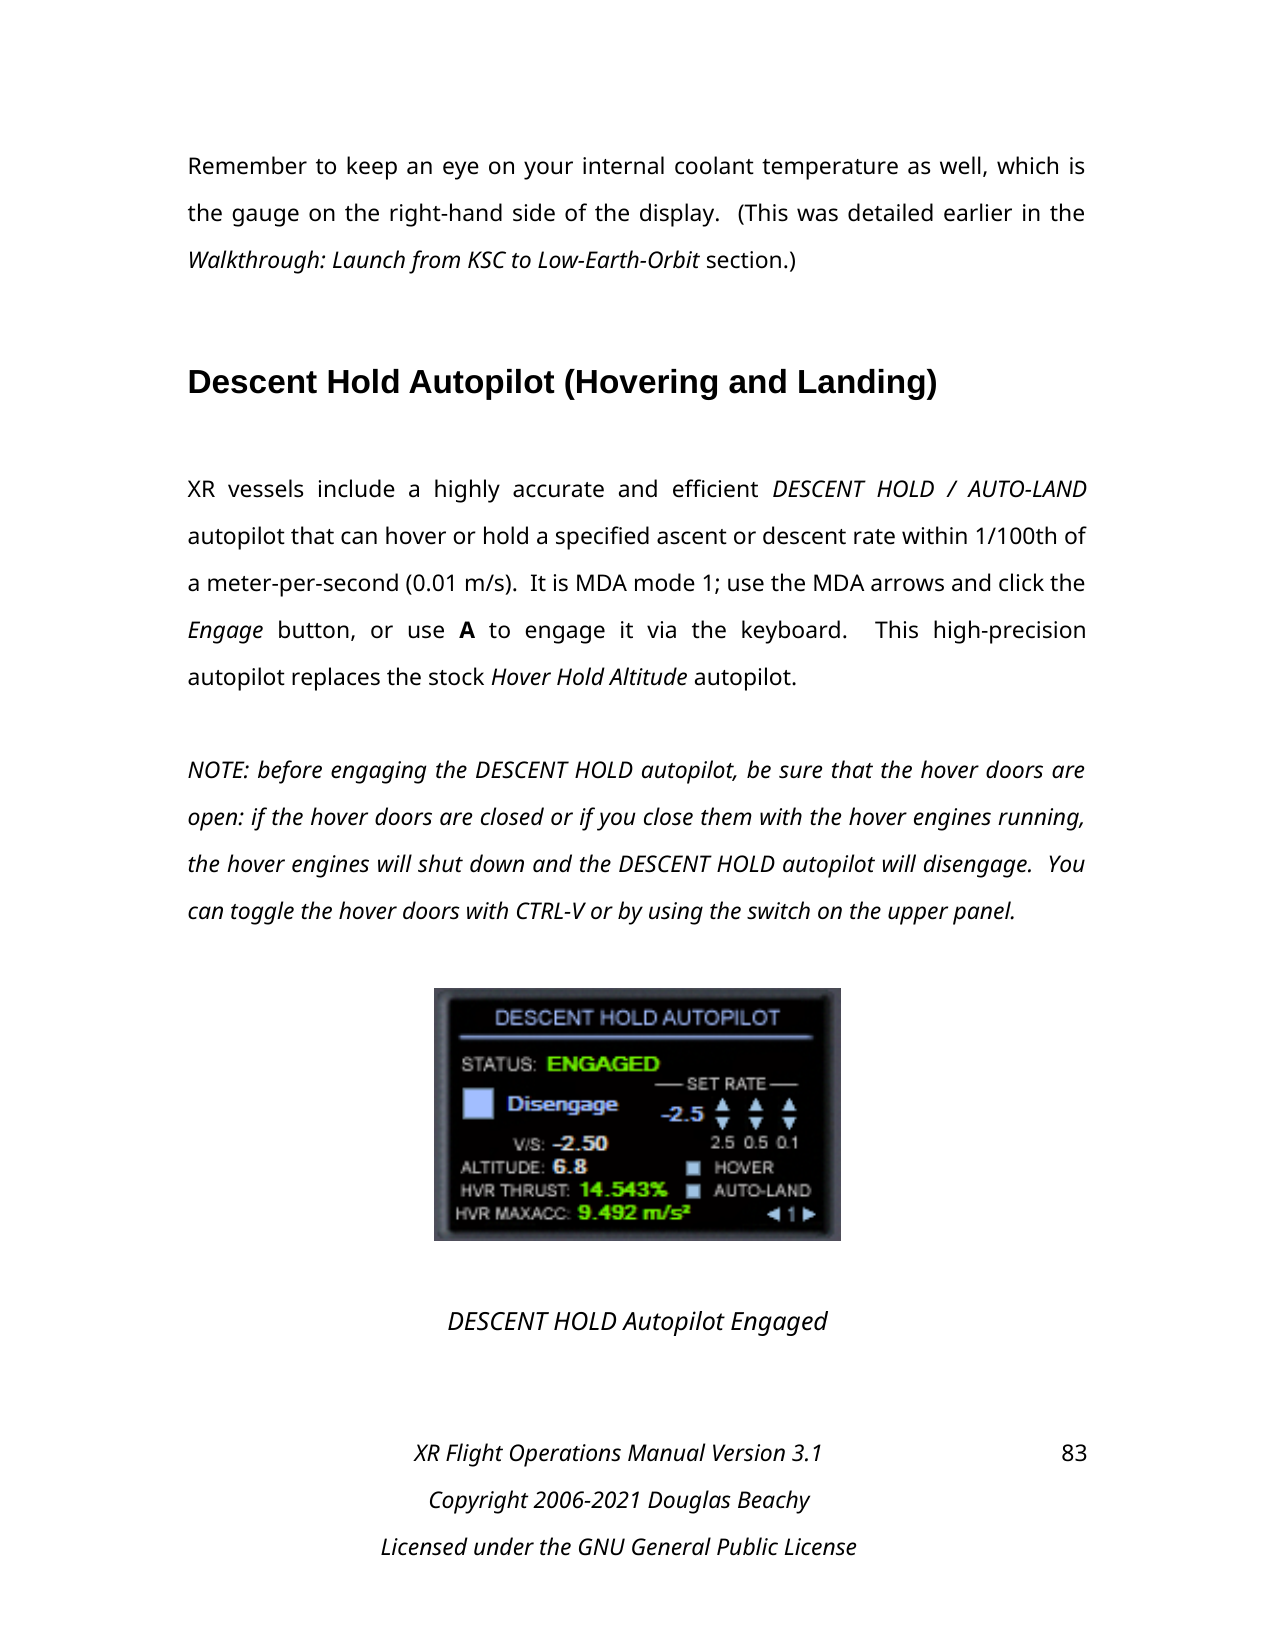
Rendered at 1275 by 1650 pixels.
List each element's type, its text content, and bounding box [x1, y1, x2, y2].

picture [434, 988, 841, 1241]
text DESCENT HOLD Autopilot Engaged [187, 1303, 1087, 1337]
text XR vessels include a highly accurate and efficient DESCENT HOLD / AUTO-LAND autopilot that can hover or hold a specified ascent or descent rate within 1/100th of a meter-per-second (0.01 m/s). It is MDA mode 1; use the MDA arrows and click the Engage button, or use A to engage it via the keyboard. This high-precision autopilot replaces the stock Hover Hold Altitude autopilot. [187, 473, 1087, 692]
text Remember to keep an eye on your internal coolant temperature as well, which is the gauge on the right-hand side of the display. (This was detailed earlier in the Walkthrough: Launch from KSC to Low-Earth-Orbit section.) [187, 150, 1087, 275]
text NOTE: before engaging the DESCENT HOLD autopilot, be sure that the hover doors are open: if the hover doors are closed or if you close them with the hover engines running, the hover engines will shut down and the DESCENT HOLD autopilot will disengage. You can toggle the hover doors with CTRL-V or by using the switch on the upper panel. [187, 754, 1087, 926]
subtitle Descent Hold Autopilot (Hovering and Landing) [187, 362, 1087, 401]
